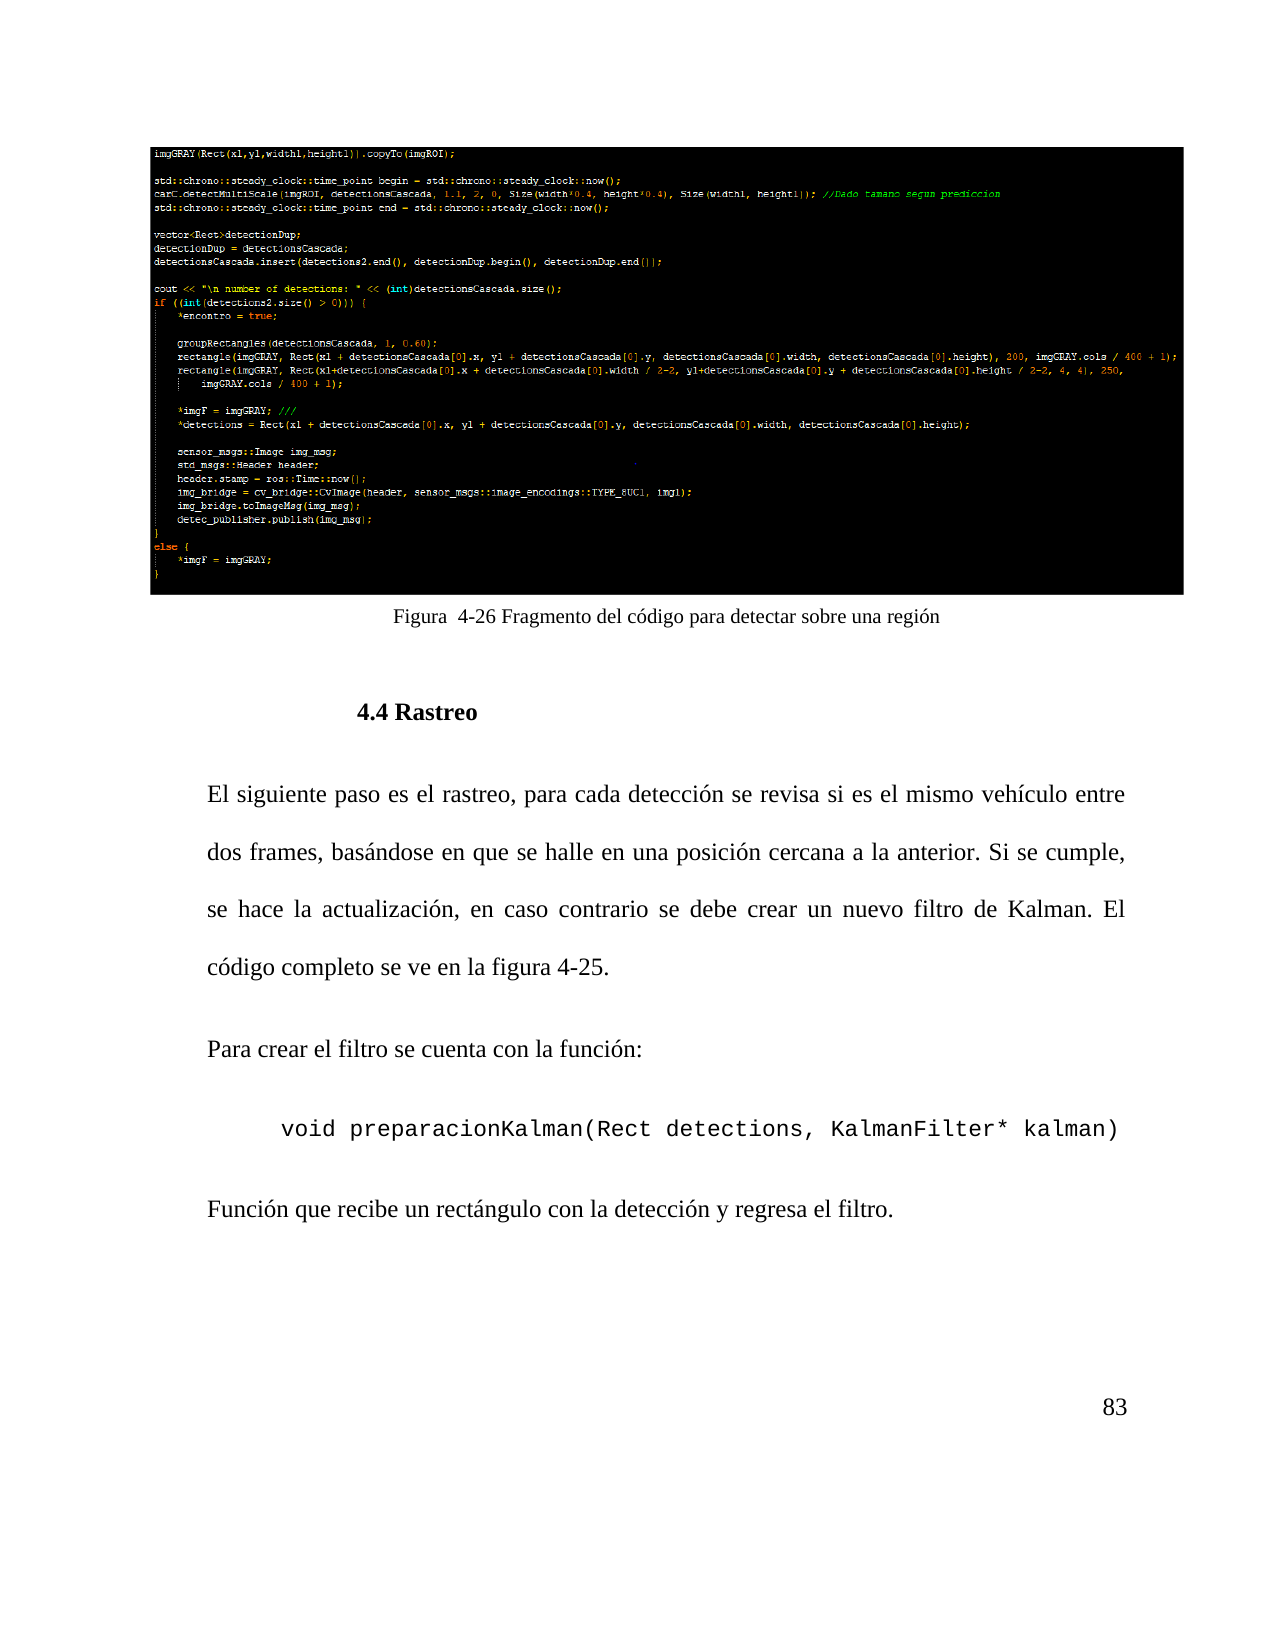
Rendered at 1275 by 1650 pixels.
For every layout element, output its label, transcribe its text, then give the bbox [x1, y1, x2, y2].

subtitle Rastreo [357, 697, 1127, 726]
text Función que recibe un rectángulo con la detección y regresa el filtro. [207, 1194, 1127, 1223]
picture [150, 147, 1184, 595]
text Para crear el filtro se cuenta con la función: [207, 1034, 1127, 1063]
text void preparacionKalman(Rect detections, KalmanFilter* kalman) [207, 1117, 1127, 1143]
text El siguiente paso es el rastreo, para cada detección se revisa si es el mismo vehículo entre dos frames, basándose en que se halle en una posición cercana a la anterior. Si se cumple, se hace la actualización, en caso contrario se debe crear un nuevo filtro de Kalman. El código completo se ve en la figura 4-25. [207, 779, 1127, 981]
